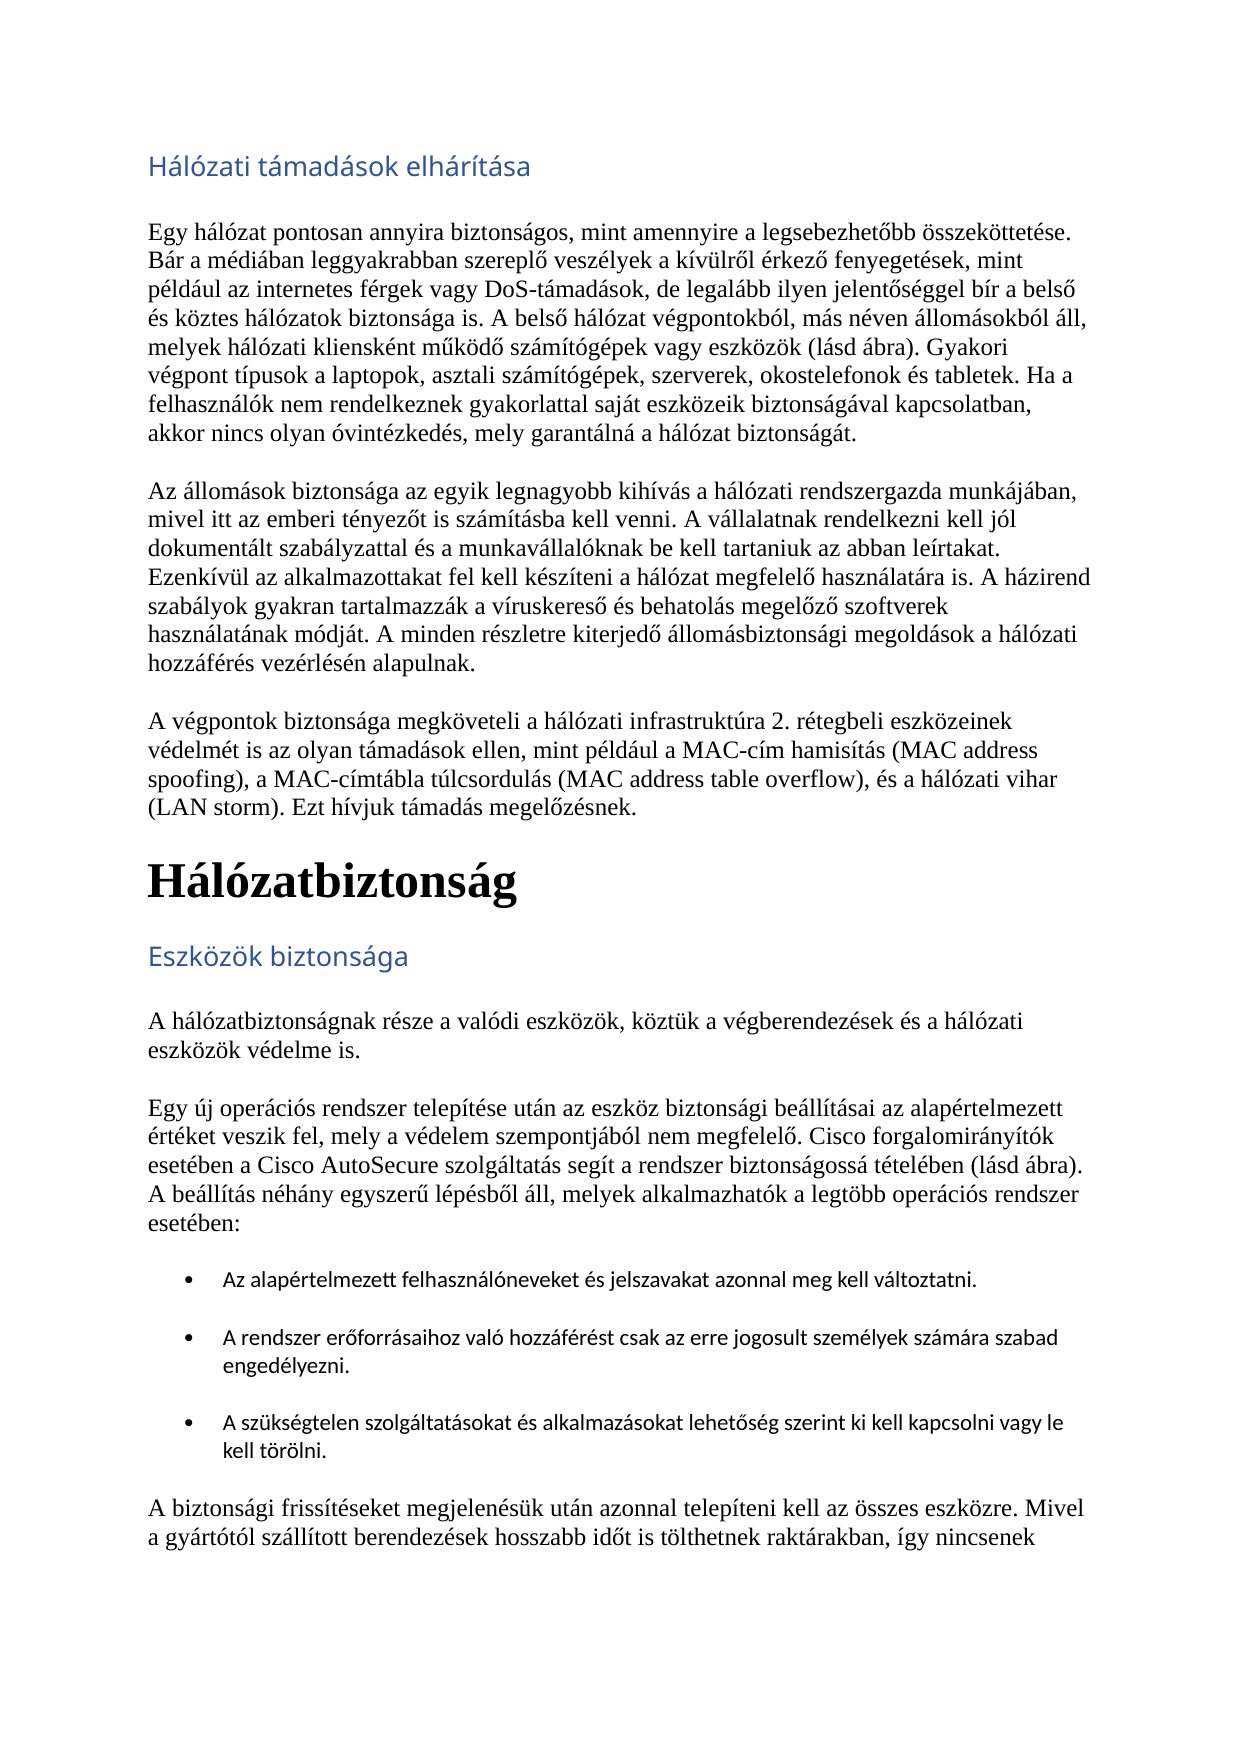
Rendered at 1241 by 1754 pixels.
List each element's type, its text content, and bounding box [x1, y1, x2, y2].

text Az állomások biztonsága az egyik legnagyobb kihívás a hálózati rendszergazda munkájában, mivel itt az emberi tényezőt is számításba kell venni. A vállalatnak rendelkezni kell jól dokumentált szabályzattal és a munkavállalóknak be kell tartaniuk az abban leírtakat. Ezenkívül az alkalmazottakat fel kell készíteni a hálózat megfelelő használatára is. A házirend szabályok gyakran tartalmazzák a víruskereső és behatolás megelőző szoftverek használatának módját. A minden részletre kiterjedő állomásbiztonsági megoldások a hálózati hozzáférés vezérlésén alapulnak. [148, 476, 1093, 677]
text Egy új operációs rendszer telepítése után az eszköz biztonsági beállításai az alapértelmezett értéket veszik fel, mely a védelem szempontjából nem megfelelő. Cisco forgalomirányítók esetében a Cisco AutoSecure szolgáltatás segít a rendszer biztonságossá tételében (lásd ábra). A beállítás néhány egyszerű lépésből áll, melyek alkalmazhatók a legtöbb operációs rendszer esetében: [148, 1093, 1093, 1236]
list A rendszer erőforrásaihoz való hozzáférést csak az erre jogosult személyek számára szabad engedélyezni. [185, 1323, 1093, 1379]
text Egy hálózat pontosan annyira biztonságos, mint amennyire a legsebezhetőbb összeköttetése. Bár a médiában leggyakrabban szereplő veszélyek a kívülről érkező fenyegetések, mint például az internetes férgek vagy DoS-támadások, de legalább ilyen jelentőséggel bír a belső és köztes hálózatok biztonsága is. A belső hálózat végpontokból, más néven állomásokból áll, melyek hálózati kliensként működő számítógépek vagy eszközök (lásd ábra). Gyakori végpont típusok a laptopok, asztali számítógépek, szerverek, okostelefonok és tabletek. Ha a felhasználók nem rendelkeznek gyakorlattal saját eszközeik biztonságával kapcsolatban, akkor nincs olyan óvintézkedés, mely garantálná a hálózat biztonságát. [148, 217, 1093, 447]
subtitle Hálózati támadások elhárítása [148, 148, 1093, 184]
list Az alapértelmezett felhasználóneveket és jelszavakat azonnal meg kell változtatni. [185, 1266, 1093, 1293]
subtitle Eszközök biztonsága [148, 937, 1093, 974]
list A szükségtelen szolgáltatásokat és alkalmazásokat lehetőség szerint ki kell kapcsolni vagy le kell törölni. [185, 1408, 1093, 1464]
text A hálózatbiztonságnak része a valódi eszközök, köztük a végberendezések és a hálózati eszközök védelme is. [148, 1006, 1093, 1063]
text A végpontok biztonsága megköveteli a hálózati infrastruktúra 2. rétegbeli eszközeinek védelmét is az olyan támadások ellen, mint például a MAC-cím hamisítás (MAC address spoofing), a MAC-címtábla túlcsordulás (MAC address table overflow), és a hálózati vihar (LAN storm). Ezt hívjuk támadás megelőzésnek. [148, 706, 1093, 821]
subtitle Hálózatbiztonság [148, 850, 1093, 908]
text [148, 1493, 1093, 1551]
